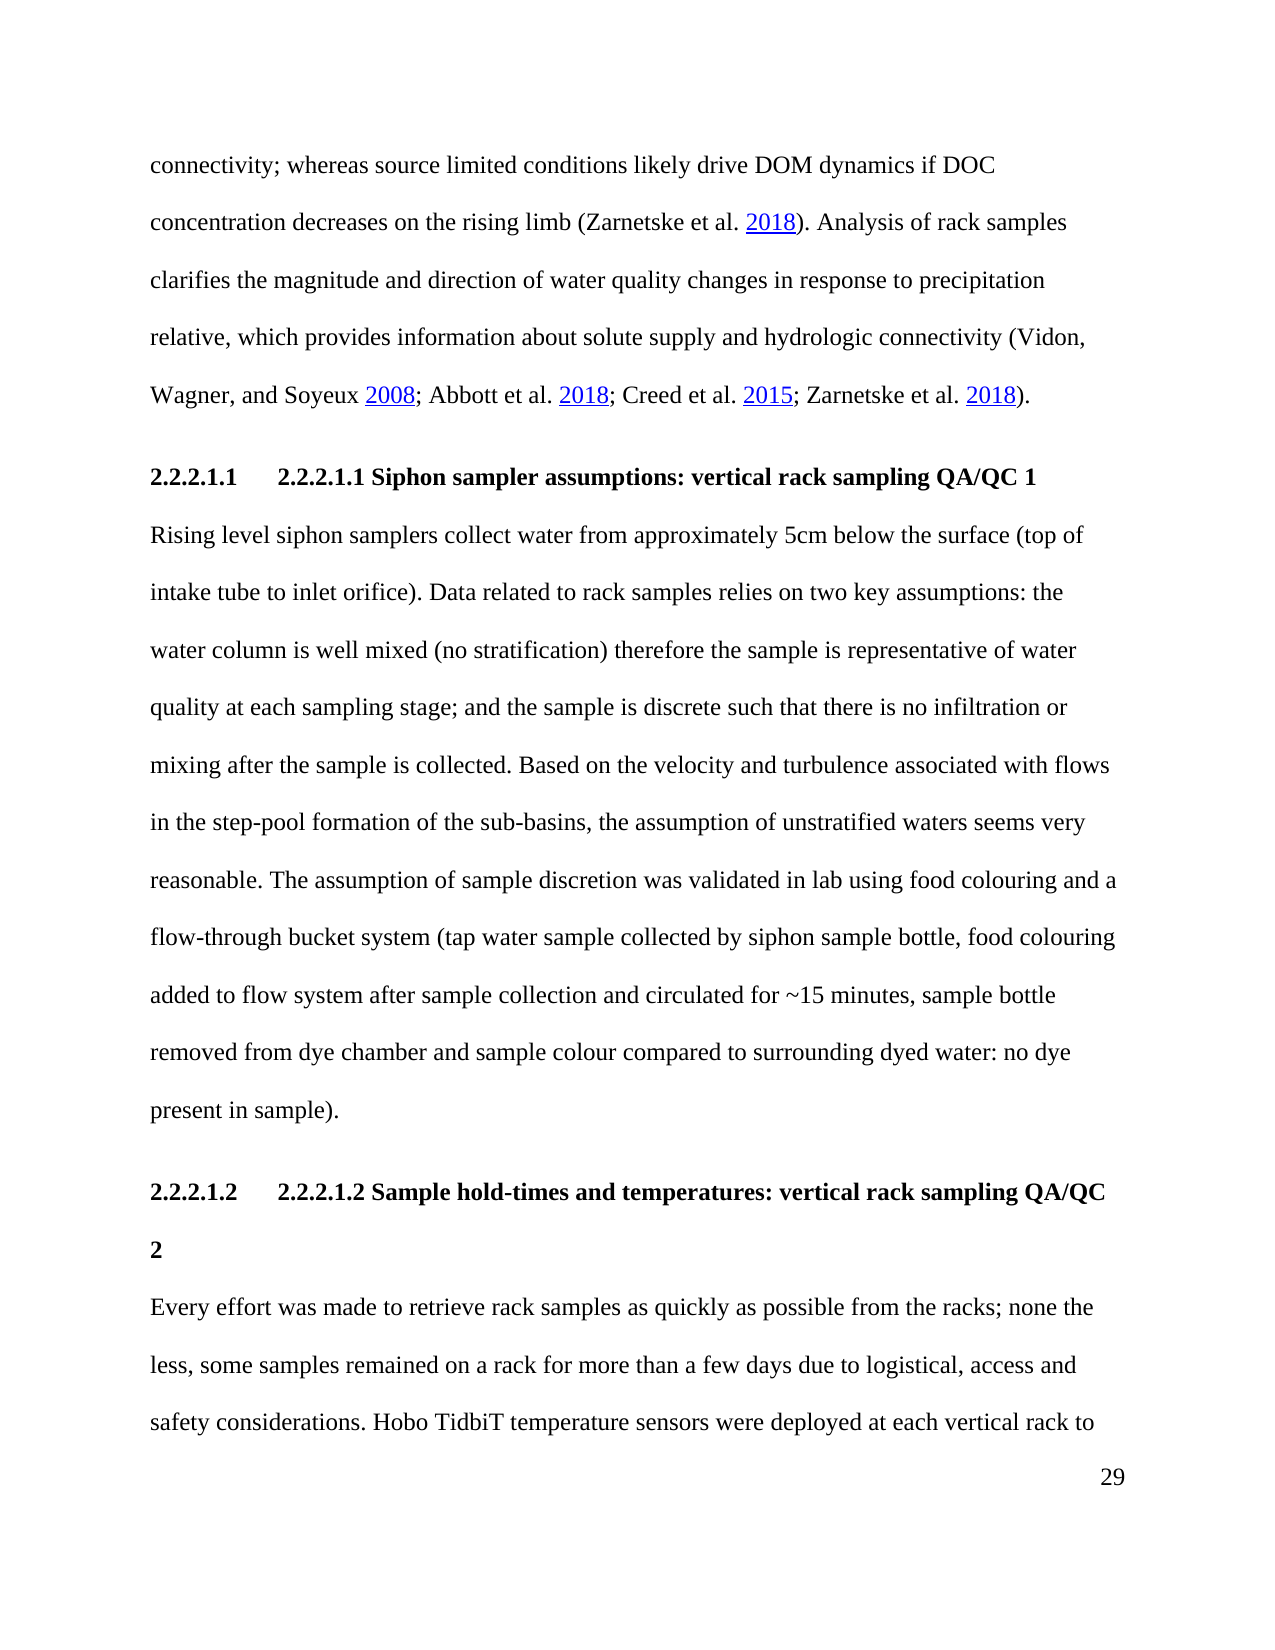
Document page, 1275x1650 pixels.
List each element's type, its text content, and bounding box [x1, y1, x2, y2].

subtitle 2.2.2.1.1 Siphon sampler assumptions: vertical rack sampling QA/QC 1 [150, 462, 1125, 491]
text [150, 150, 1125, 409]
subtitle 2.2.2.1.2 Sample hold-times and temperatures: vertical rack sampling QA/QC 2 [150, 1177, 1125, 1264]
text Rising level siphon samplers collect water from approximately 5cm below the surface (top of intake tube to inlet orifice). Data related to rack samples relies on two key assumptions: the water column is well mixed (no stratification) therefore the sample is representative of water quality at each sampling stage; and the sample is discrete such that there is no infiltration or mixing after the sample is collected. Based on the velocity and turbulence associated with flows in the step-pool formation of the sub-basins, the assumption of unstratified waters seems very reasonable. The assumption of sample discretion was validated in lab using food colouring and a flow-through bucket system (tap water sample collected by siphon sample bottle, food colouring added to flow system after sample collection and circulated for ~15 minutes, sample bottle removed from dye chamber and sample colour compared to surrounding dyed water: no dye present in sample). [150, 520, 1125, 1124]
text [150, 1292, 1125, 1436]
